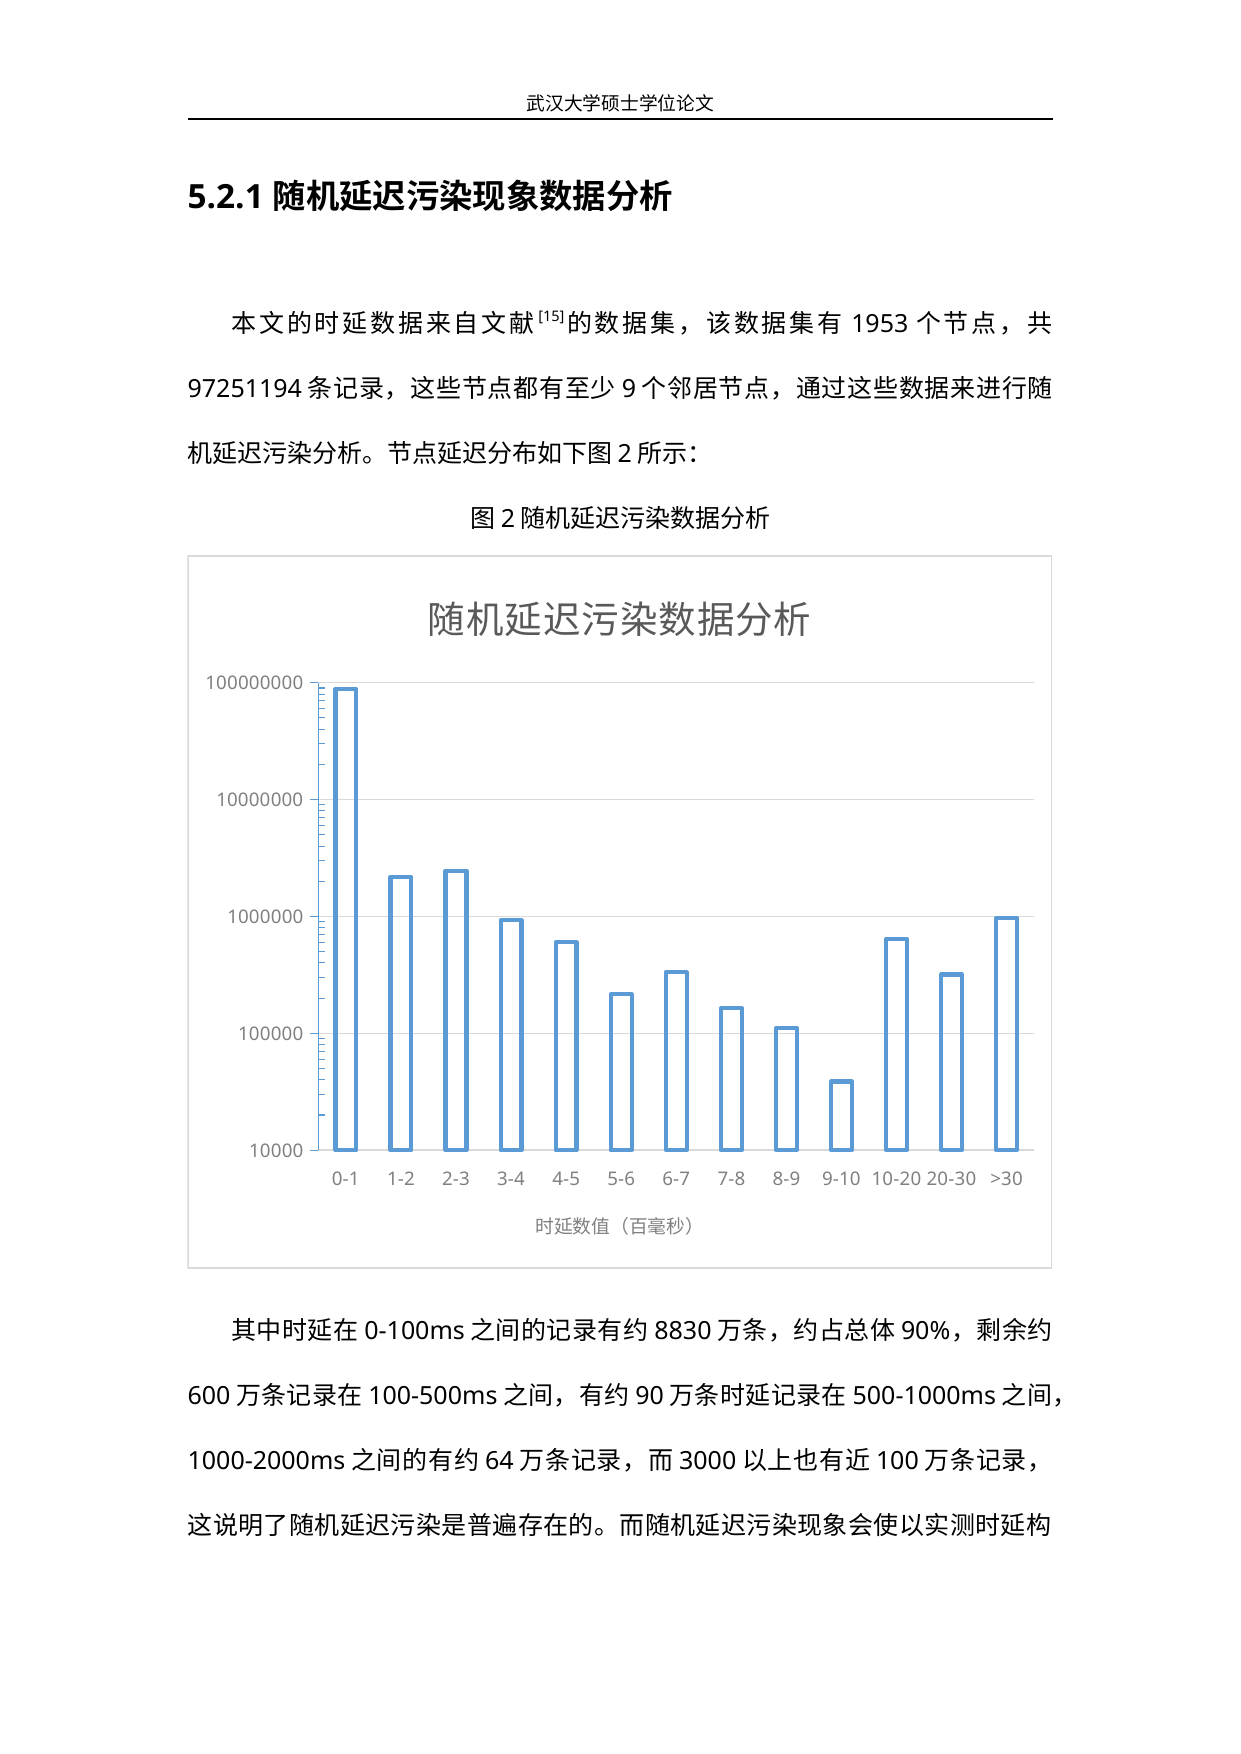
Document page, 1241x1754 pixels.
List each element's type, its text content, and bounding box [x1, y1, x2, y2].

text 图2随机延迟污染数据分析 [187, 484, 1053, 549]
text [187, 549, 1053, 1556]
text 本文的时延数据来自文献[15]的数据集，该数据集有1953个节点，共97251194条记录，这些节点都有至少9个邻居节点，通过这些数据来进行随机延迟污染分析。节点延迟分布如下图2所示： [187, 289, 1053, 484]
subtitle 5.2.1 随机延迟污染现象数据分析 [187, 162, 1053, 227]
